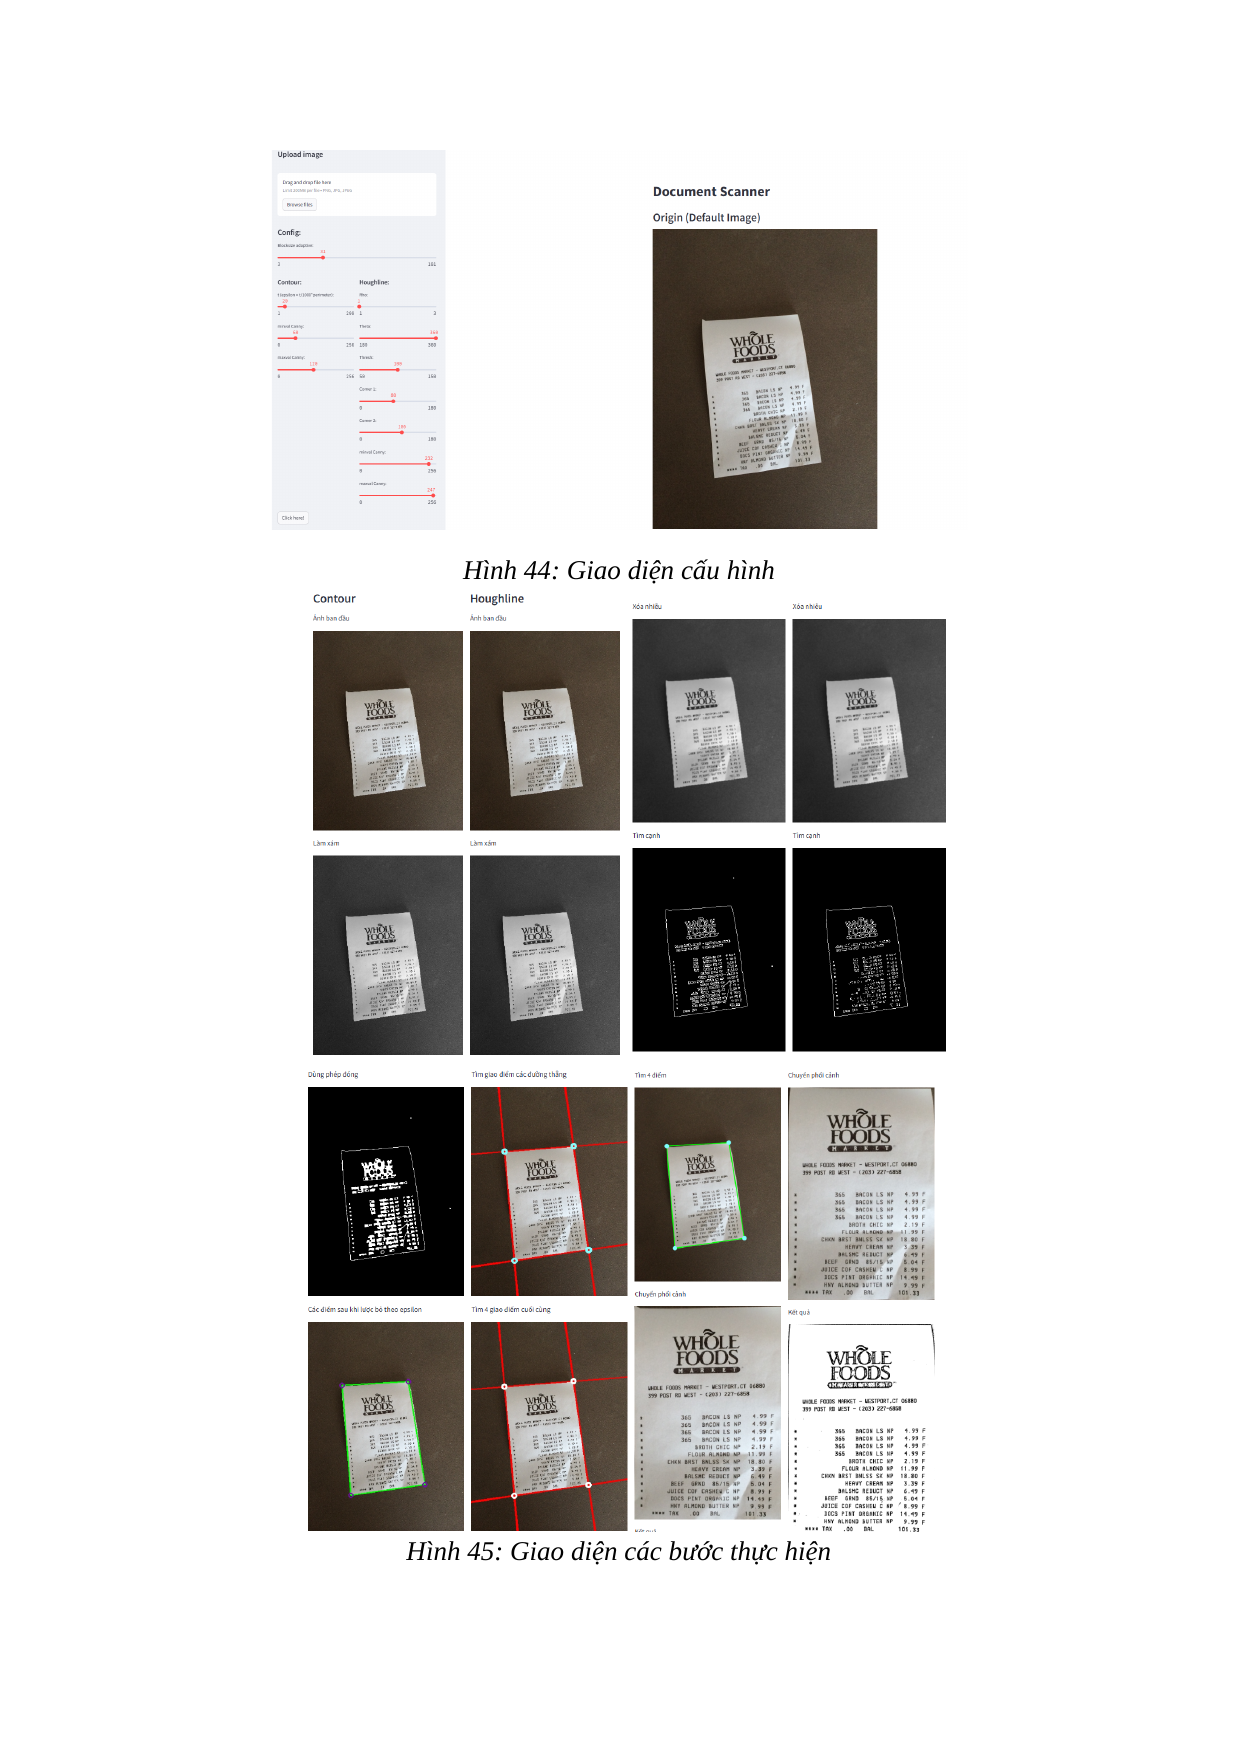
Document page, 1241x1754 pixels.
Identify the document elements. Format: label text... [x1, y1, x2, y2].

picture [300, 1060, 941, 1532]
text Hình 45: Giao diện các bước thực hiện [150, 1535, 1090, 1566]
picture [302, 590, 952, 1057]
text Hình 44: Giao diện cấu hình [150, 554, 1090, 586]
picture [271, 150, 969, 530]
